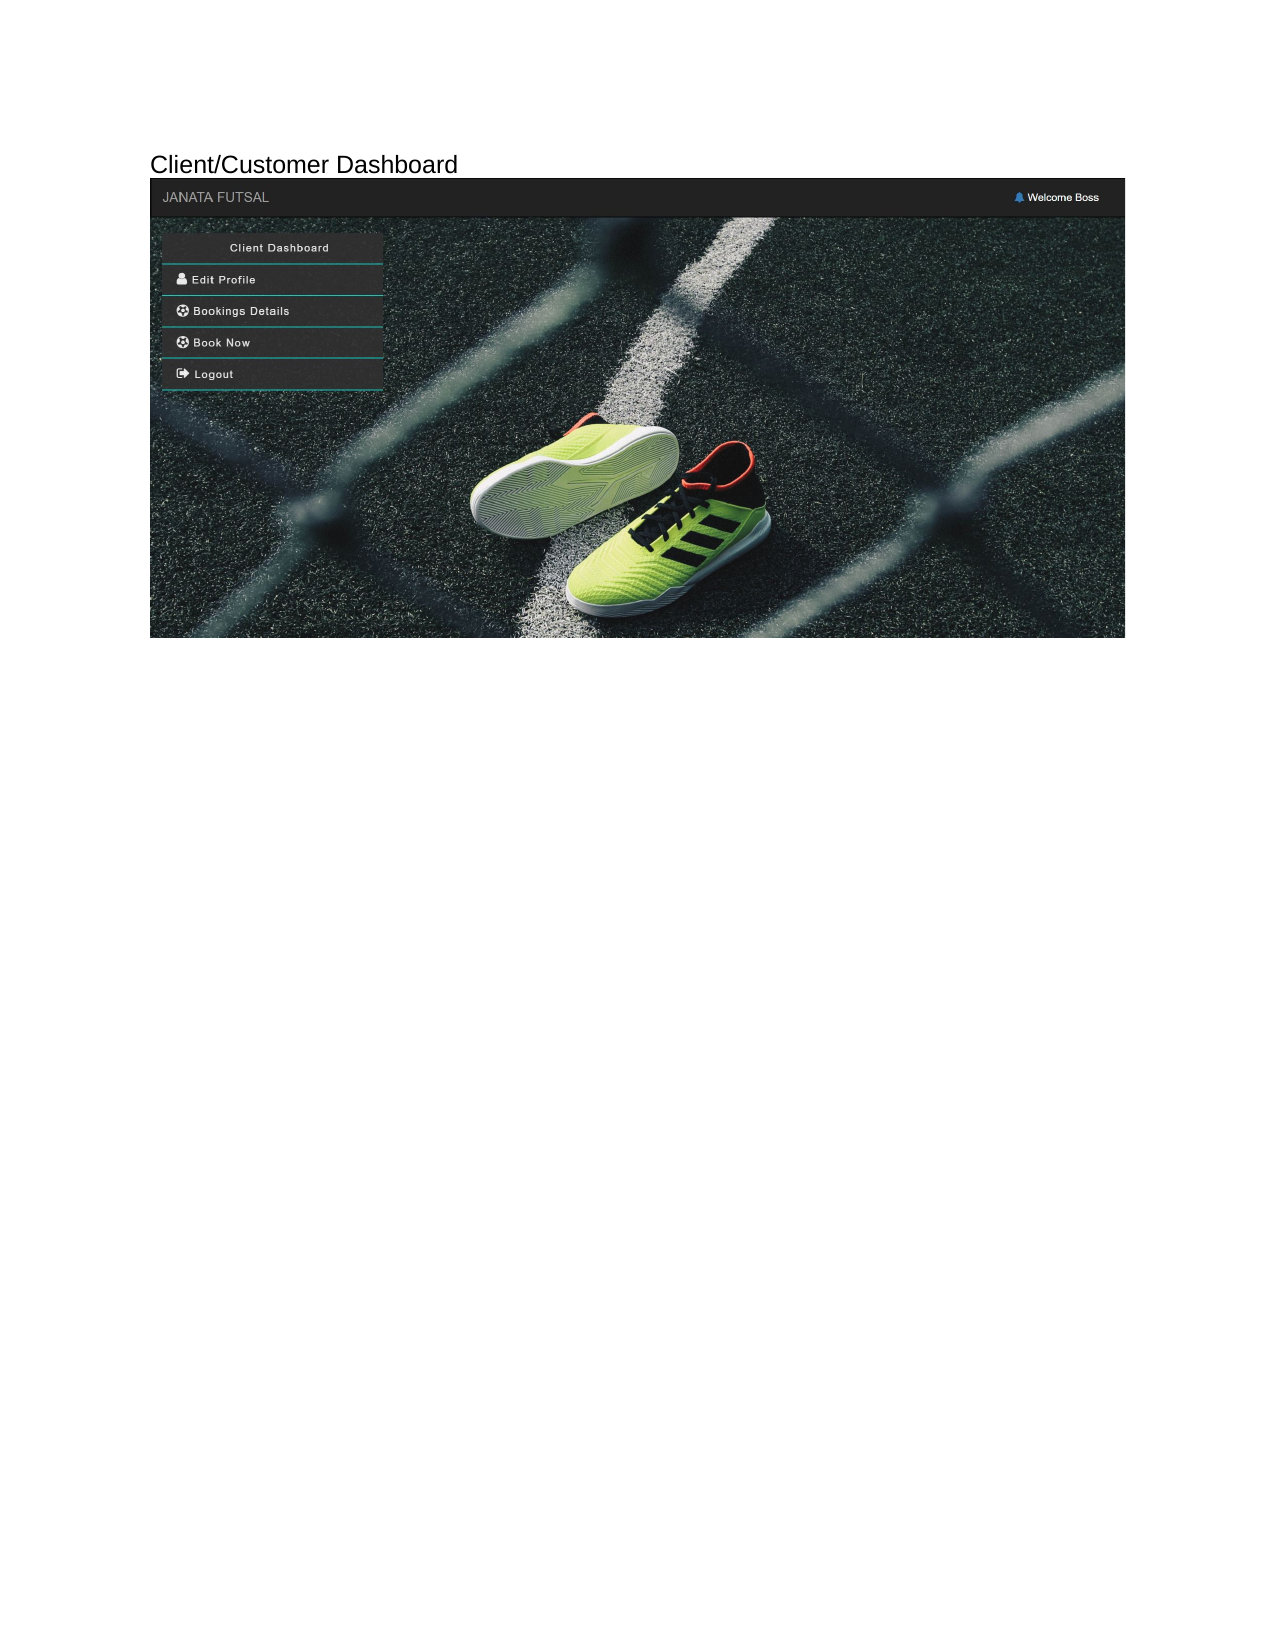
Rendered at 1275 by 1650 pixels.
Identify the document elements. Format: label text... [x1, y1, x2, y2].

text Client/Customer Dashboard [150, 150, 1125, 178]
picture [150, 178, 1125, 638]
